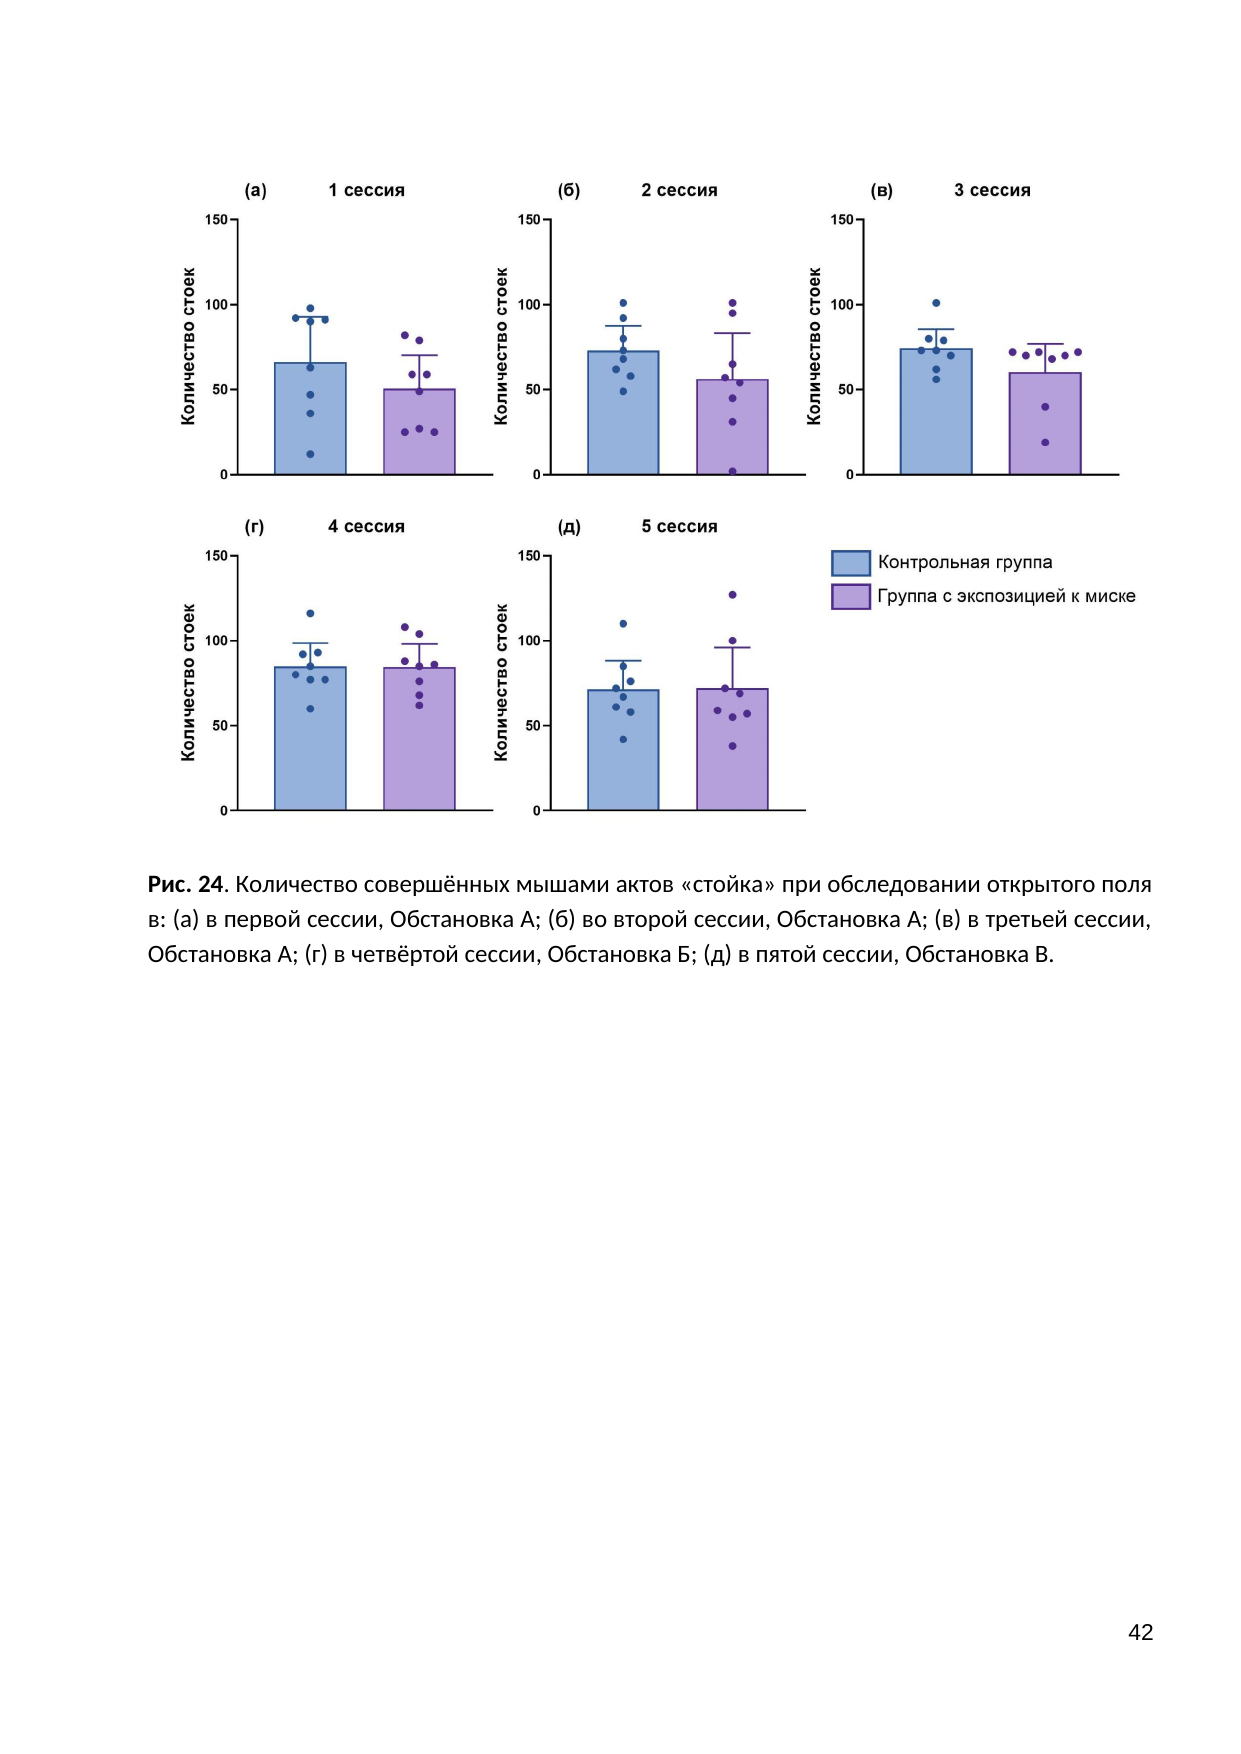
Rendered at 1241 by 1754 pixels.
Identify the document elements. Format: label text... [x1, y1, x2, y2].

picture [147, 150, 1154, 840]
text Рис. 24. Количество совершённых мышами актов «стойка» при обследовании открытого поля в: (а) в первой сессии, Обстановка А; (б) во второй сессии, Обстановка А; (в) в третьей сессии, Обстановка А; (г) в четвёртой сессии, Обстановка Б; (д) в пятой сессии, Обстановка В. [148, 868, 1153, 969]
